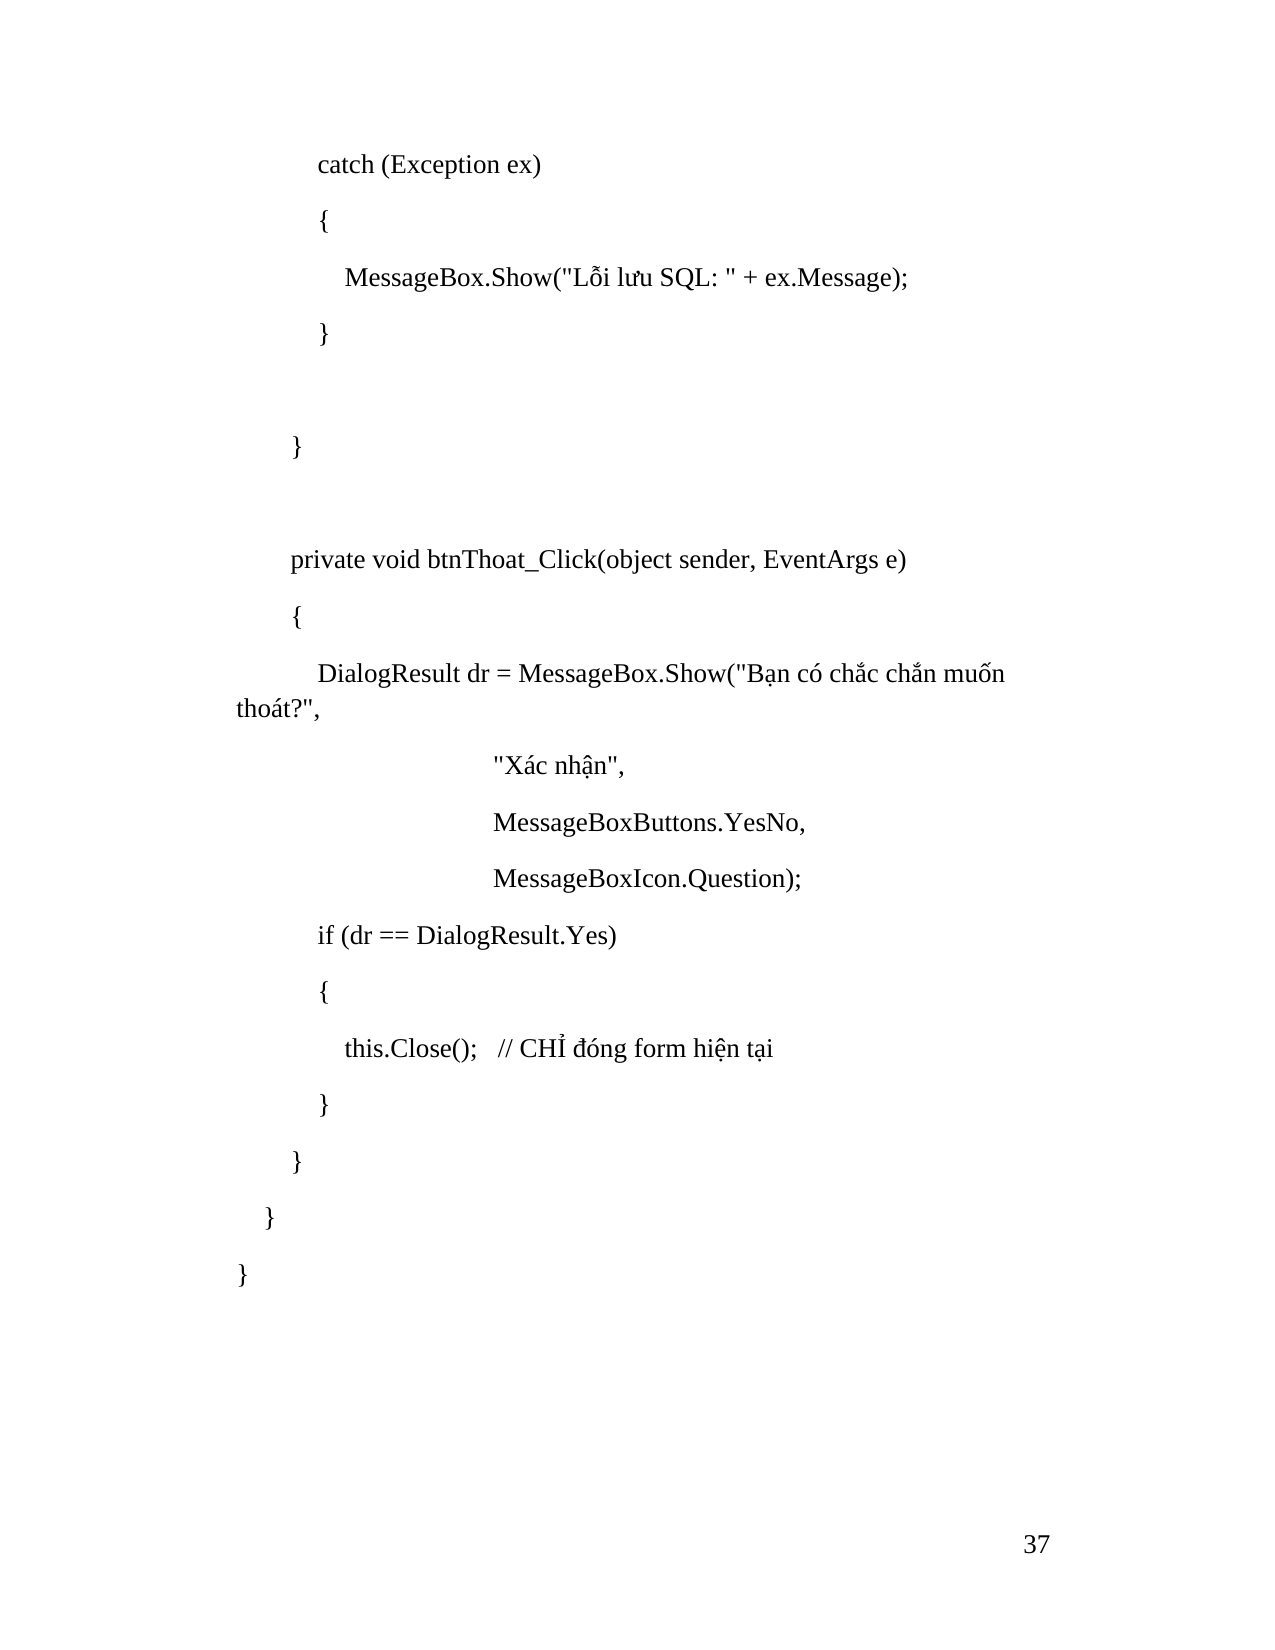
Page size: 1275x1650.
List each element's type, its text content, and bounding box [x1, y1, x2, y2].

text } [236, 1202, 1050, 1233]
text private void btnThoat_Click(object sender, EventArgs e) [236, 544, 1050, 575]
text MessageBox.Show("Lỗi lưu SQL: " + ex.Message); [236, 261, 1050, 292]
text if (dr == DialogResult.Yes) [236, 919, 1050, 950]
text MessageBoxButtons.YesNo, [236, 806, 1050, 837]
text { [236, 600, 1050, 631]
text this.Close(); // CHỈ đóng form hiện tại [236, 1032, 1050, 1063]
text { [236, 204, 1050, 235]
text catch (Exception ex) [236, 148, 1050, 179]
text MessageBoxIcon.Question); [236, 862, 1050, 893]
text DialogResult dr = MessageBox.Show("Bạn có chắc chắn muốn thoát?", [236, 657, 1050, 724]
text { [236, 975, 1050, 1006]
text } [236, 1088, 1050, 1119]
text } [236, 1145, 1050, 1176]
text } [236, 1258, 1050, 1289]
text } [236, 317, 1050, 348]
text } [236, 431, 1050, 462]
text "Xác nhận", [236, 749, 1050, 780]
